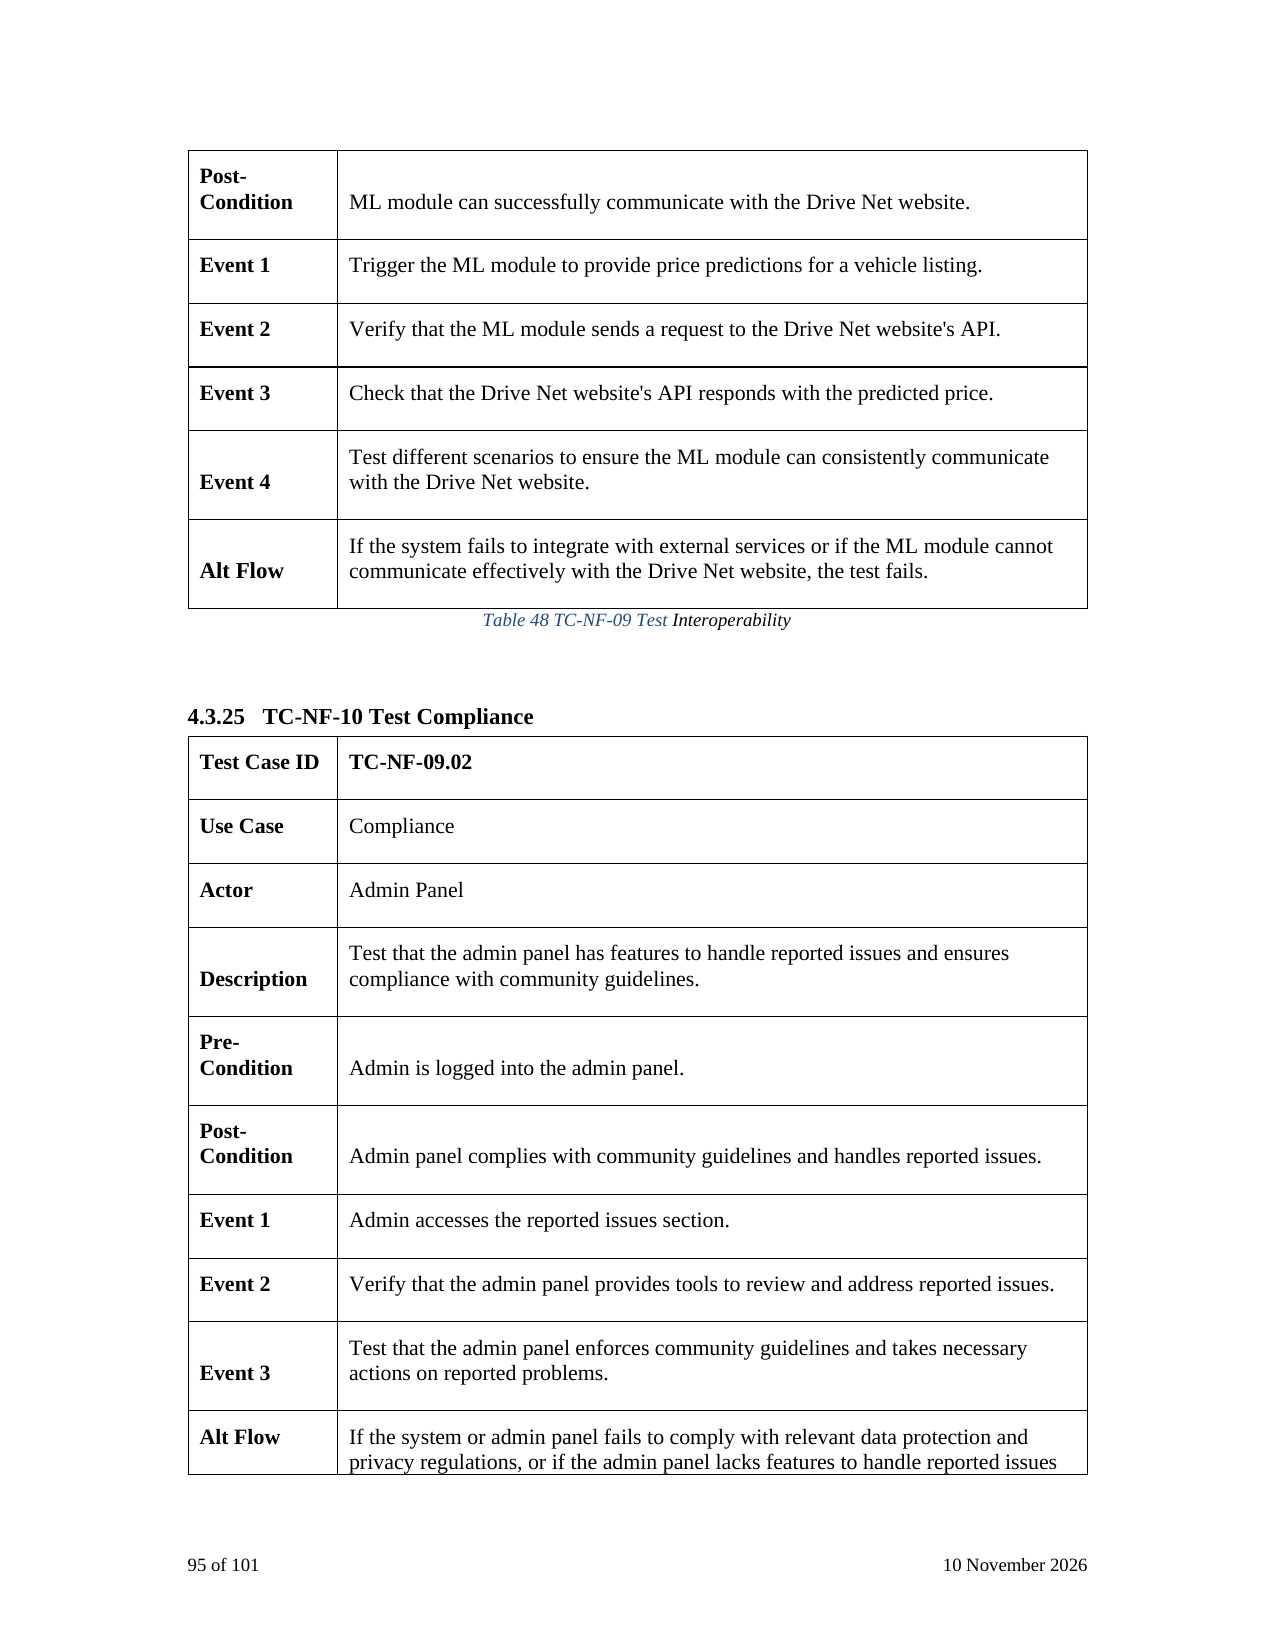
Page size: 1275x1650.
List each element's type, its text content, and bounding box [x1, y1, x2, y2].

table_cell Admin is logged into the admin panel. [338, 1017, 1087, 1105]
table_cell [338, 1411, 1087, 1474]
table_cell Test that the admin panel has features to handle reported issues and ensures compliance with community guidelines. [338, 928, 1087, 1016]
table_cell ML module can successfully communicate with the Drive Net website. [338, 151, 1087, 239]
table_cell Admin accesses the reported issues section. [338, 1195, 1087, 1257]
table_cell Event 3 [189, 1322, 337, 1410]
table_cell If the system fails to integrate with external services or if the ML module cannot communicate effectively with the Drive Net website, the test fails. [338, 520, 1087, 608]
table_cell Event 4 [189, 431, 337, 519]
table_cell Test different scenarios to ensure the ML module can consistently communicate with the Drive Net website. [338, 431, 1087, 519]
table_cell Verify that the ML module sends a request to the Drive Net website's API. [338, 304, 1087, 366]
table_cell Pre-Condition [189, 1017, 337, 1105]
table_cell Admin panel complies with community guidelines and handles reported issues. [338, 1106, 1087, 1194]
subtitle TC-NF-10 Test Compliance [187, 703, 1087, 729]
table_cell Description [189, 928, 337, 1016]
table_cell Event 2 [189, 1259, 337, 1321]
table_cell Trigger the ML module to provide price predictions for a vehicle listing. [338, 240, 1087, 303]
table_cell Post-Condition [189, 151, 337, 239]
table_cell Event 2 [189, 304, 337, 366]
table_cell Event 3 [189, 368, 337, 430]
table_cell Alt Flow [189, 1411, 337, 1474]
table_cell Post-Condition [189, 1106, 337, 1194]
table_cell Use Case [189, 800, 337, 863]
table_cell Alt Flow [189, 520, 337, 608]
table_cell Actor [189, 864, 337, 927]
table_cell Event 1 [189, 240, 337, 303]
table_cell Event 1 [189, 1195, 337, 1257]
table_cell Admin Panel [338, 864, 1087, 927]
text Table 48 TC-NF-09 Test Interoperability [187, 609, 1087, 631]
table_cell Check that the Drive Net website's API responds with the predicted price. [338, 368, 1087, 430]
table_header TC-NF-09.02 [338, 737, 1087, 799]
table_cell Compliance [338, 800, 1087, 863]
table_header Test Case ID [189, 737, 337, 799]
table_cell Verify that the admin panel provides tools to review and address reported issues. [338, 1259, 1087, 1321]
table_cell Test that the admin panel enforces community guidelines and takes necessary actions on reported problems. [338, 1322, 1087, 1410]
